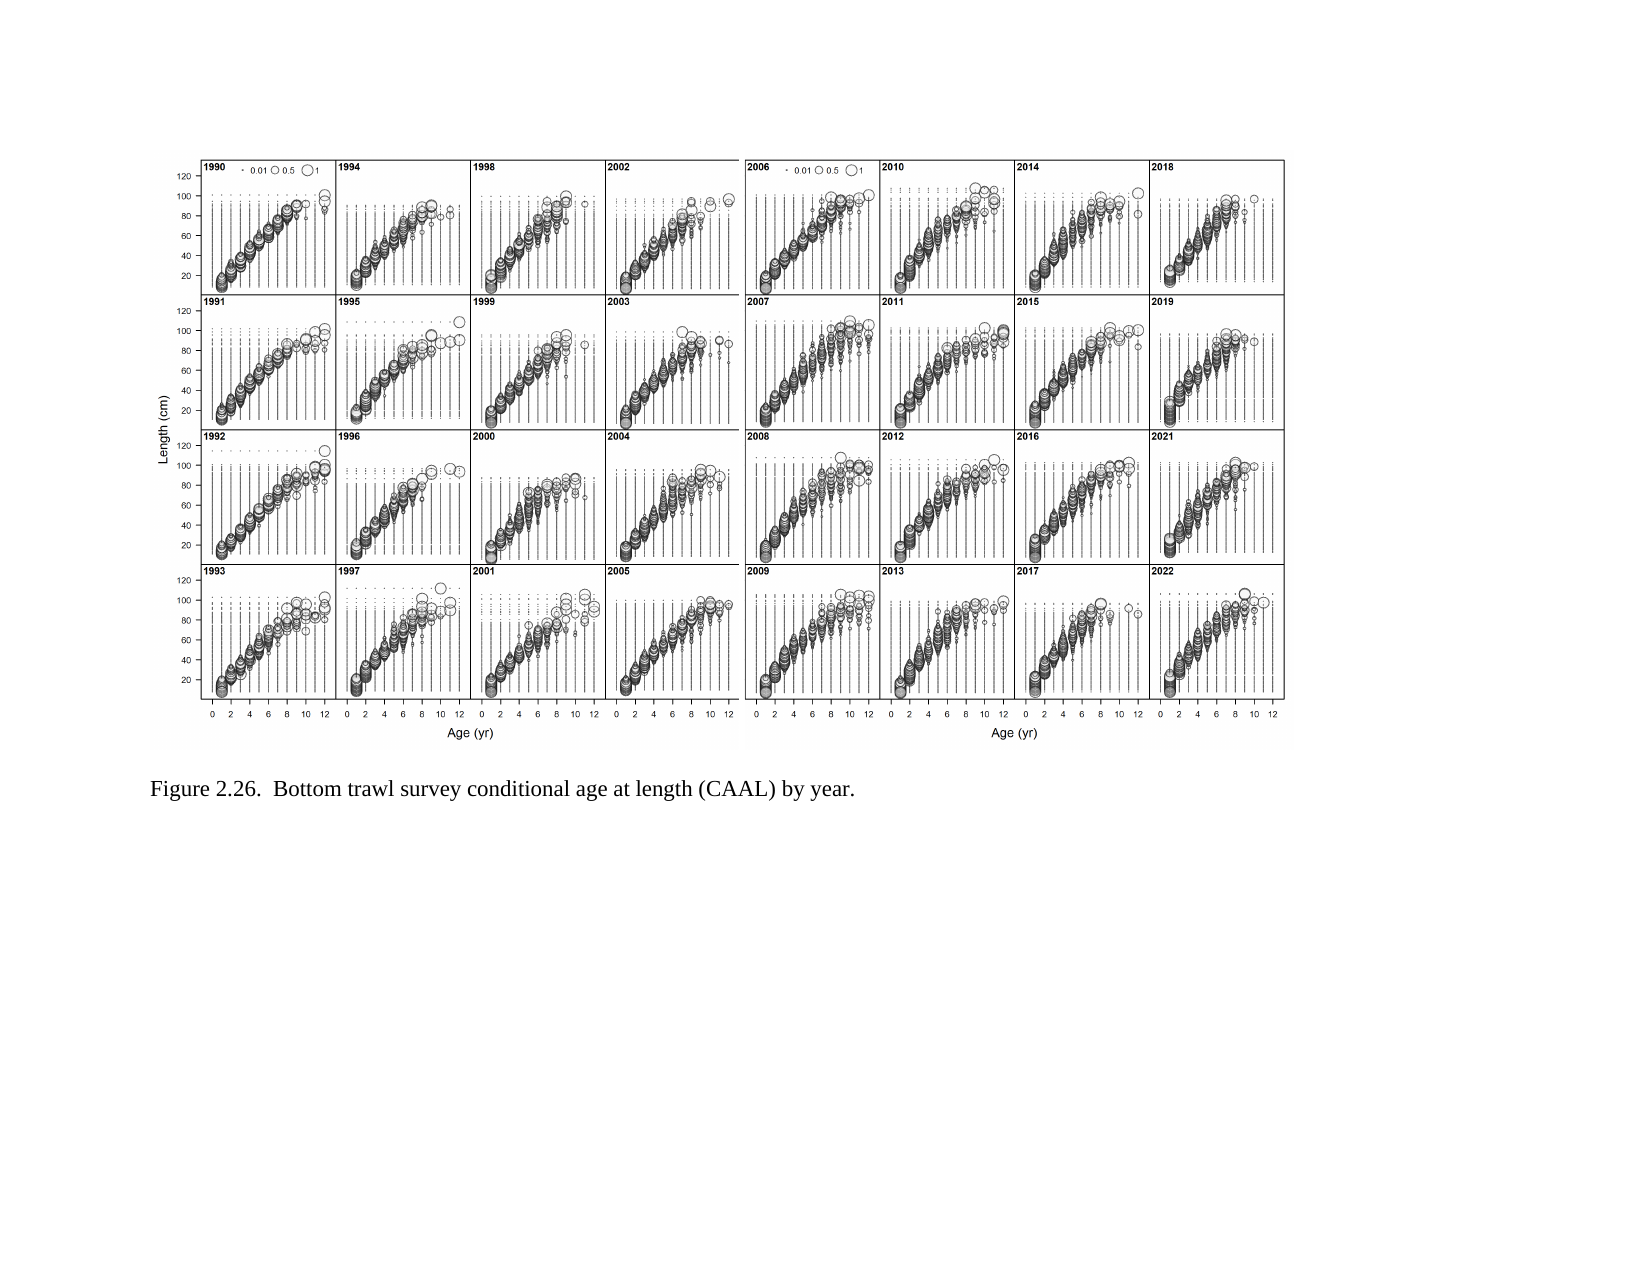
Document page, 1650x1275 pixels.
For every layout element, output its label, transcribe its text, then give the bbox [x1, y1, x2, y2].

picture [150, 150, 739, 750]
subtitle Figure 2.26. Bottom trawl survey conditional age at length (CAAL) by year. [150, 775, 1500, 801]
picture [744, 150, 1294, 750]
